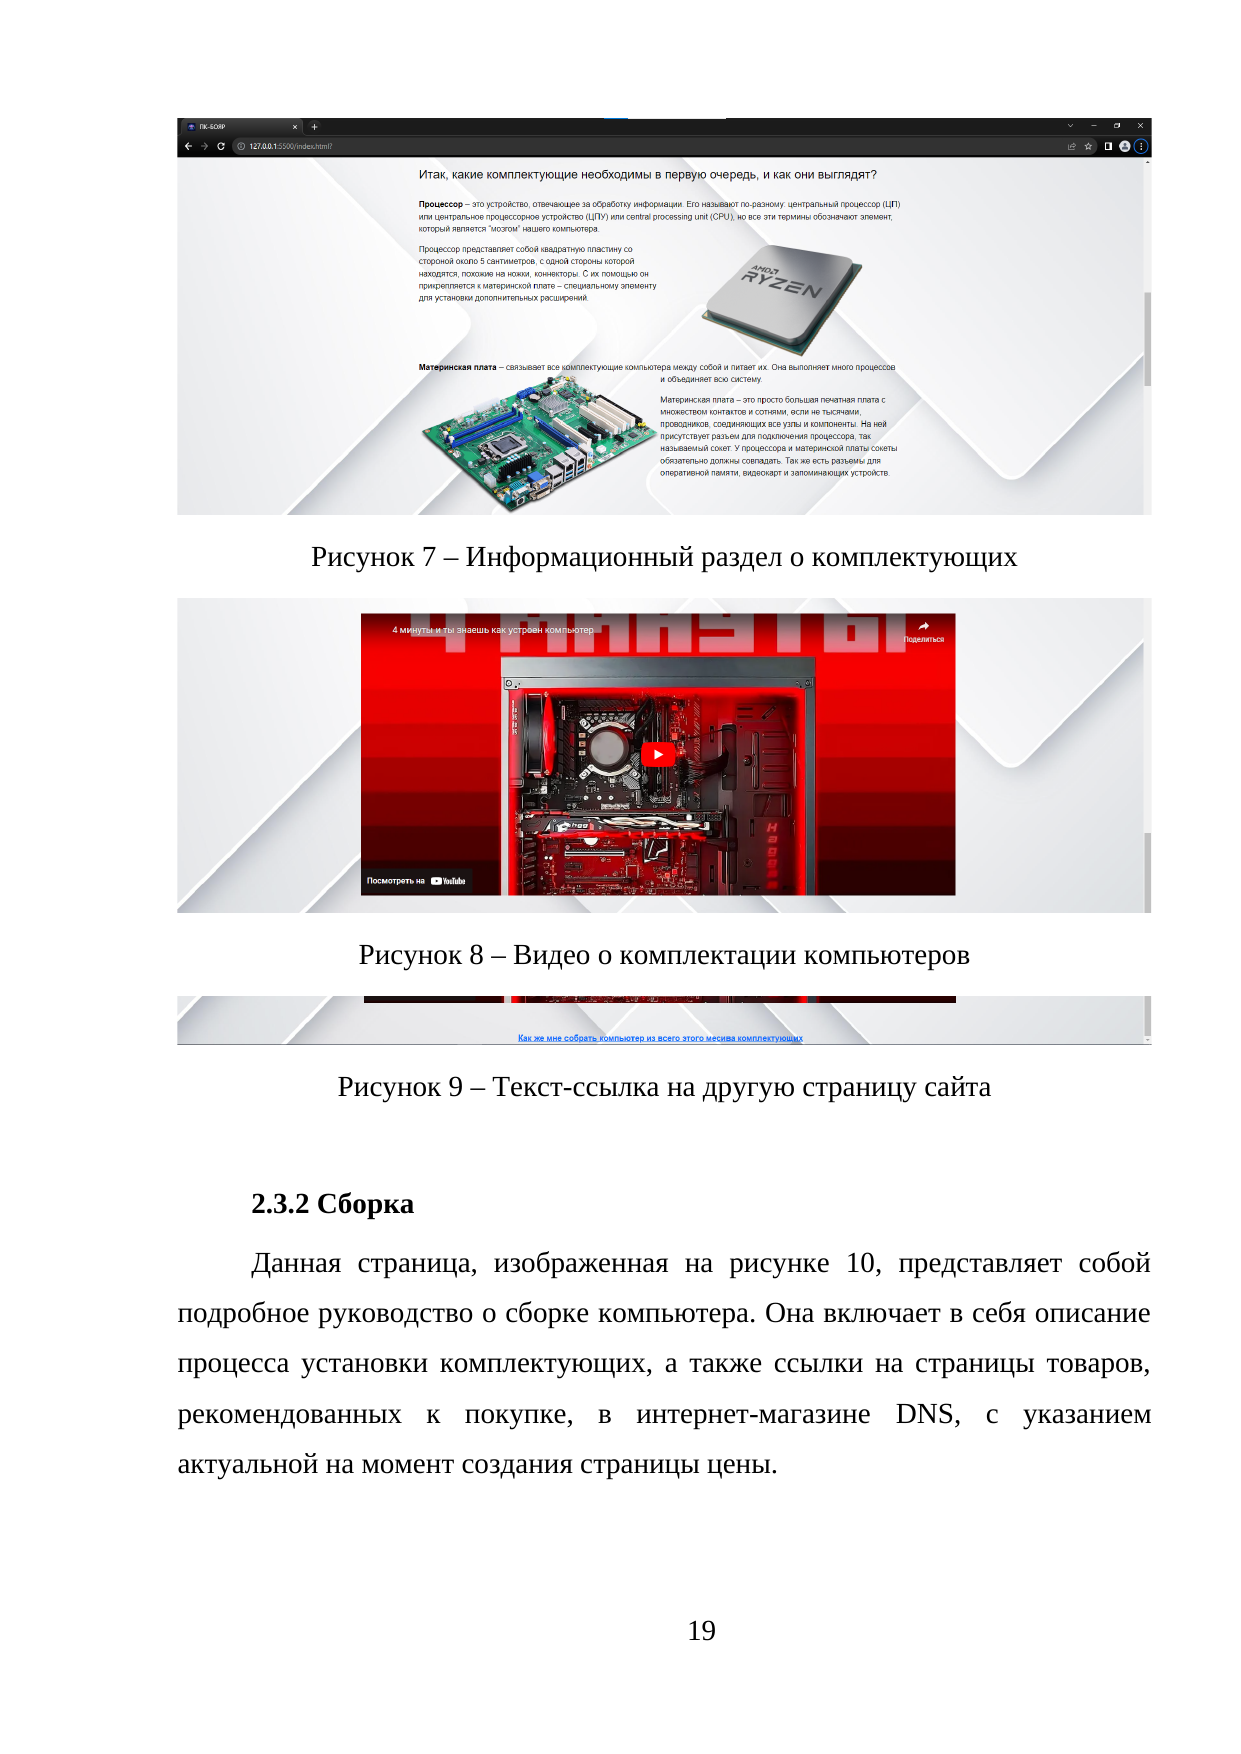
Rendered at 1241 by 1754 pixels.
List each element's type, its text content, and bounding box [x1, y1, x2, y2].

text Данная страница, изображенная на рисунке 10, представляет собой подробное руководство о сборке компьютера. Она включает в себя описание процесса установки комплектующих, а также ссылки на страницы товаров, рекомендованных к покупке, в интернет-магазине DNS, с указанием актуальной на момент создания страницы цены. [177, 1245, 1152, 1480]
picture [177, 996, 1152, 1045]
subtitle 2.3.2 Сборка [177, 1186, 1152, 1220]
picture [177, 598, 1152, 913]
text Рисунок 9 – Текст-ссылка на другую страницу сайта [177, 1069, 1152, 1103]
picture [177, 118, 1152, 515]
text Рисунок 8 – Видео о комплектации компьютеров [177, 937, 1152, 971]
text Рисунок 7 – Информационный раздел о комплектующих [177, 539, 1152, 573]
